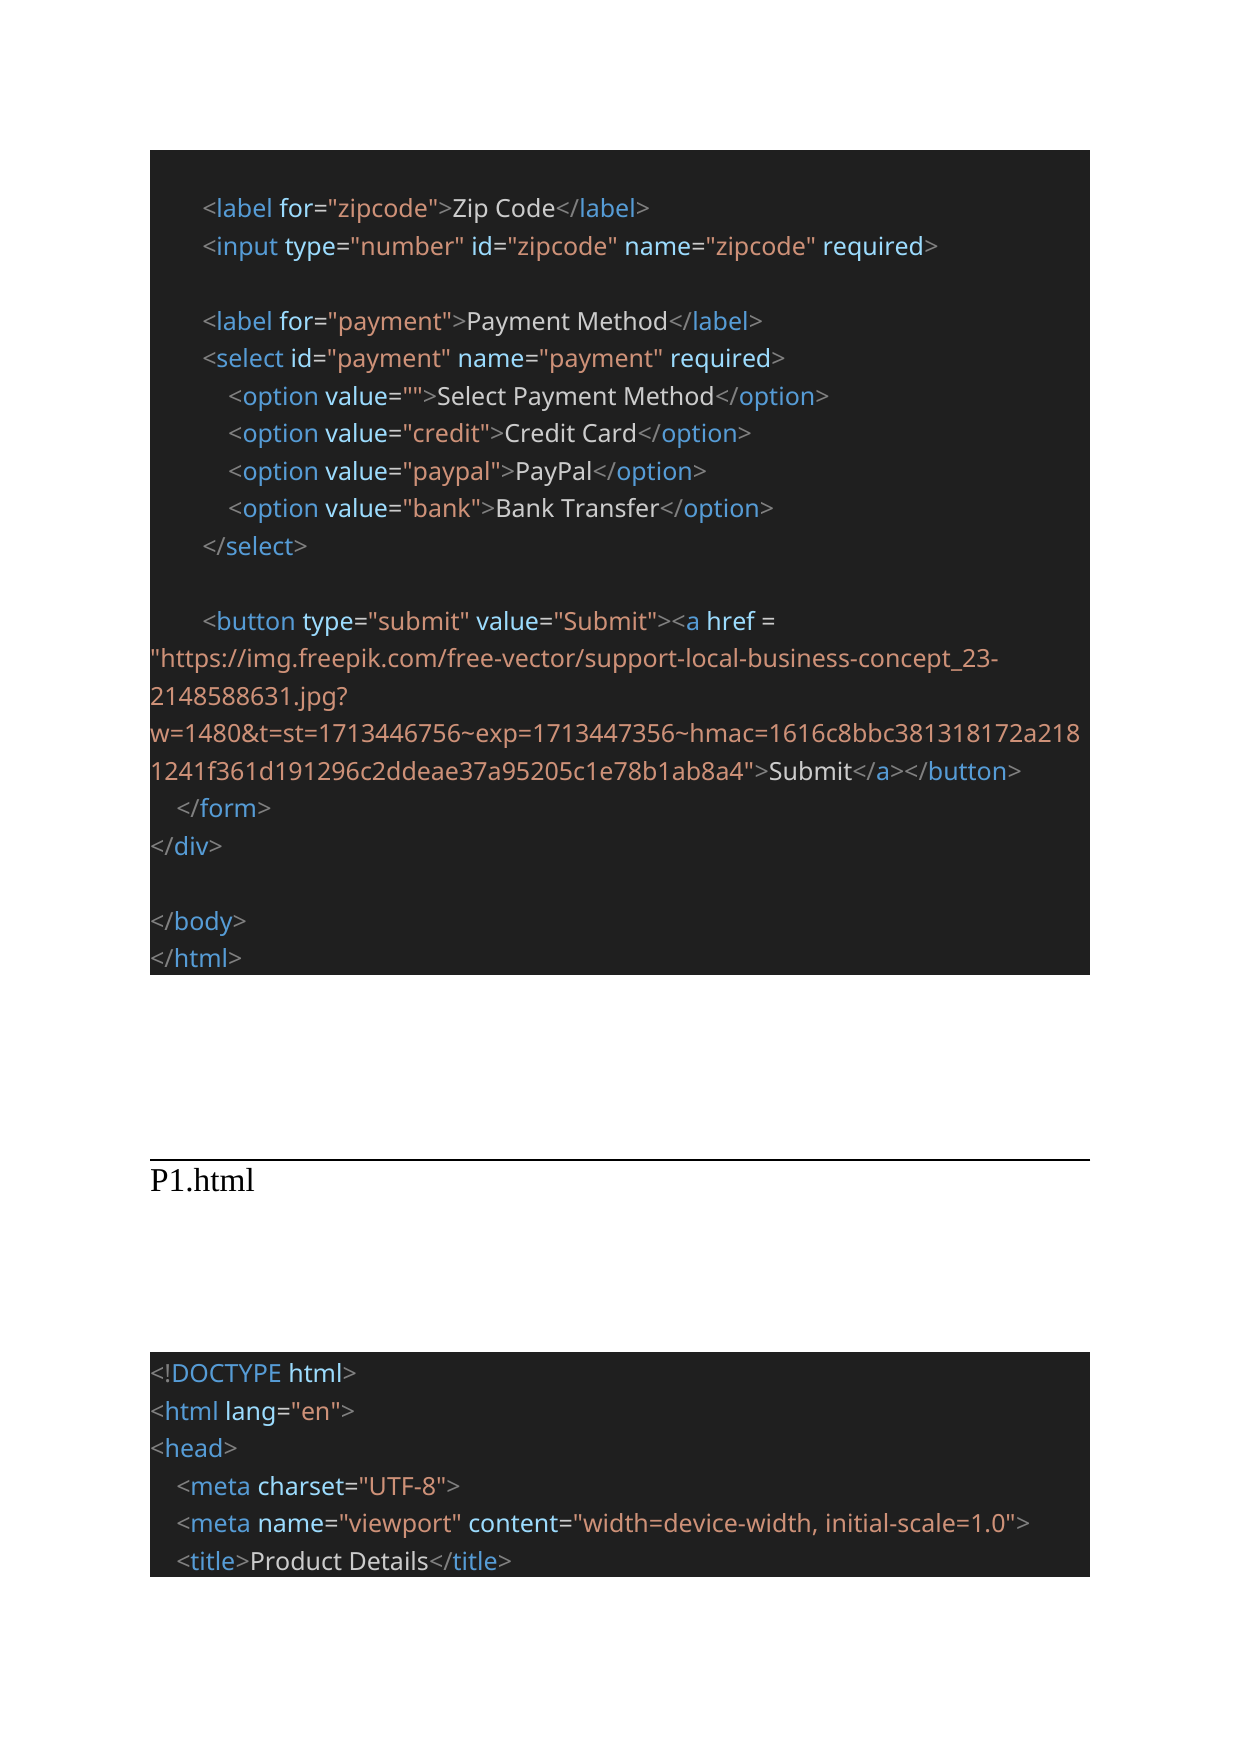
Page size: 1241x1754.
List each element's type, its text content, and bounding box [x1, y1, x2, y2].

text <option value="paypal">PayPal</option> [150, 450, 1090, 487]
text </select> [150, 525, 1090, 562]
text P1.html [150, 1161, 1090, 1199]
text <label for="zipcode">Zip Code</label> [150, 187, 1090, 225]
text <option value="bank">Bank Transfer</option> [150, 487, 1090, 525]
text <!DOCTYPE html> [150, 1352, 1090, 1390]
text <label for="payment">Payment Method</label> [150, 300, 1090, 337]
text <option value="credit">Credit Card</option> [150, 412, 1090, 450]
text </html> [150, 937, 1090, 975]
text <title>Product Details</title> [150, 1540, 1090, 1577]
text <button type="submit" value="Submit"><a href = "https://img.freepik.com/free-vector/support-local-business-concept_23-2148588631.jpg?w=1480&t=st=1713446756~exp=1713447356~hmac=1616c8bbc381318172a2181241f361d191296c2ddeae37a95205c1e78b1ab8a4">Submit</a></button> [150, 600, 1090, 787]
text <option value="">Select Payment Method</option> [150, 375, 1090, 412]
text <html lang="en"> [150, 1390, 1090, 1427]
text <head> [150, 1427, 1090, 1465]
text </form> [150, 787, 1090, 825]
text <meta charset="UTF-8"> [150, 1465, 1090, 1502]
text <input type="number" id="zipcode" name="zipcode" required> [150, 225, 1090, 262]
text <select id="payment" name="payment" required> [150, 337, 1090, 375]
text </div> [150, 825, 1090, 862]
text </body> [150, 900, 1090, 937]
text <meta name="viewport" content="width=device-width, initial-scale=1.0"> [150, 1502, 1090, 1540]
